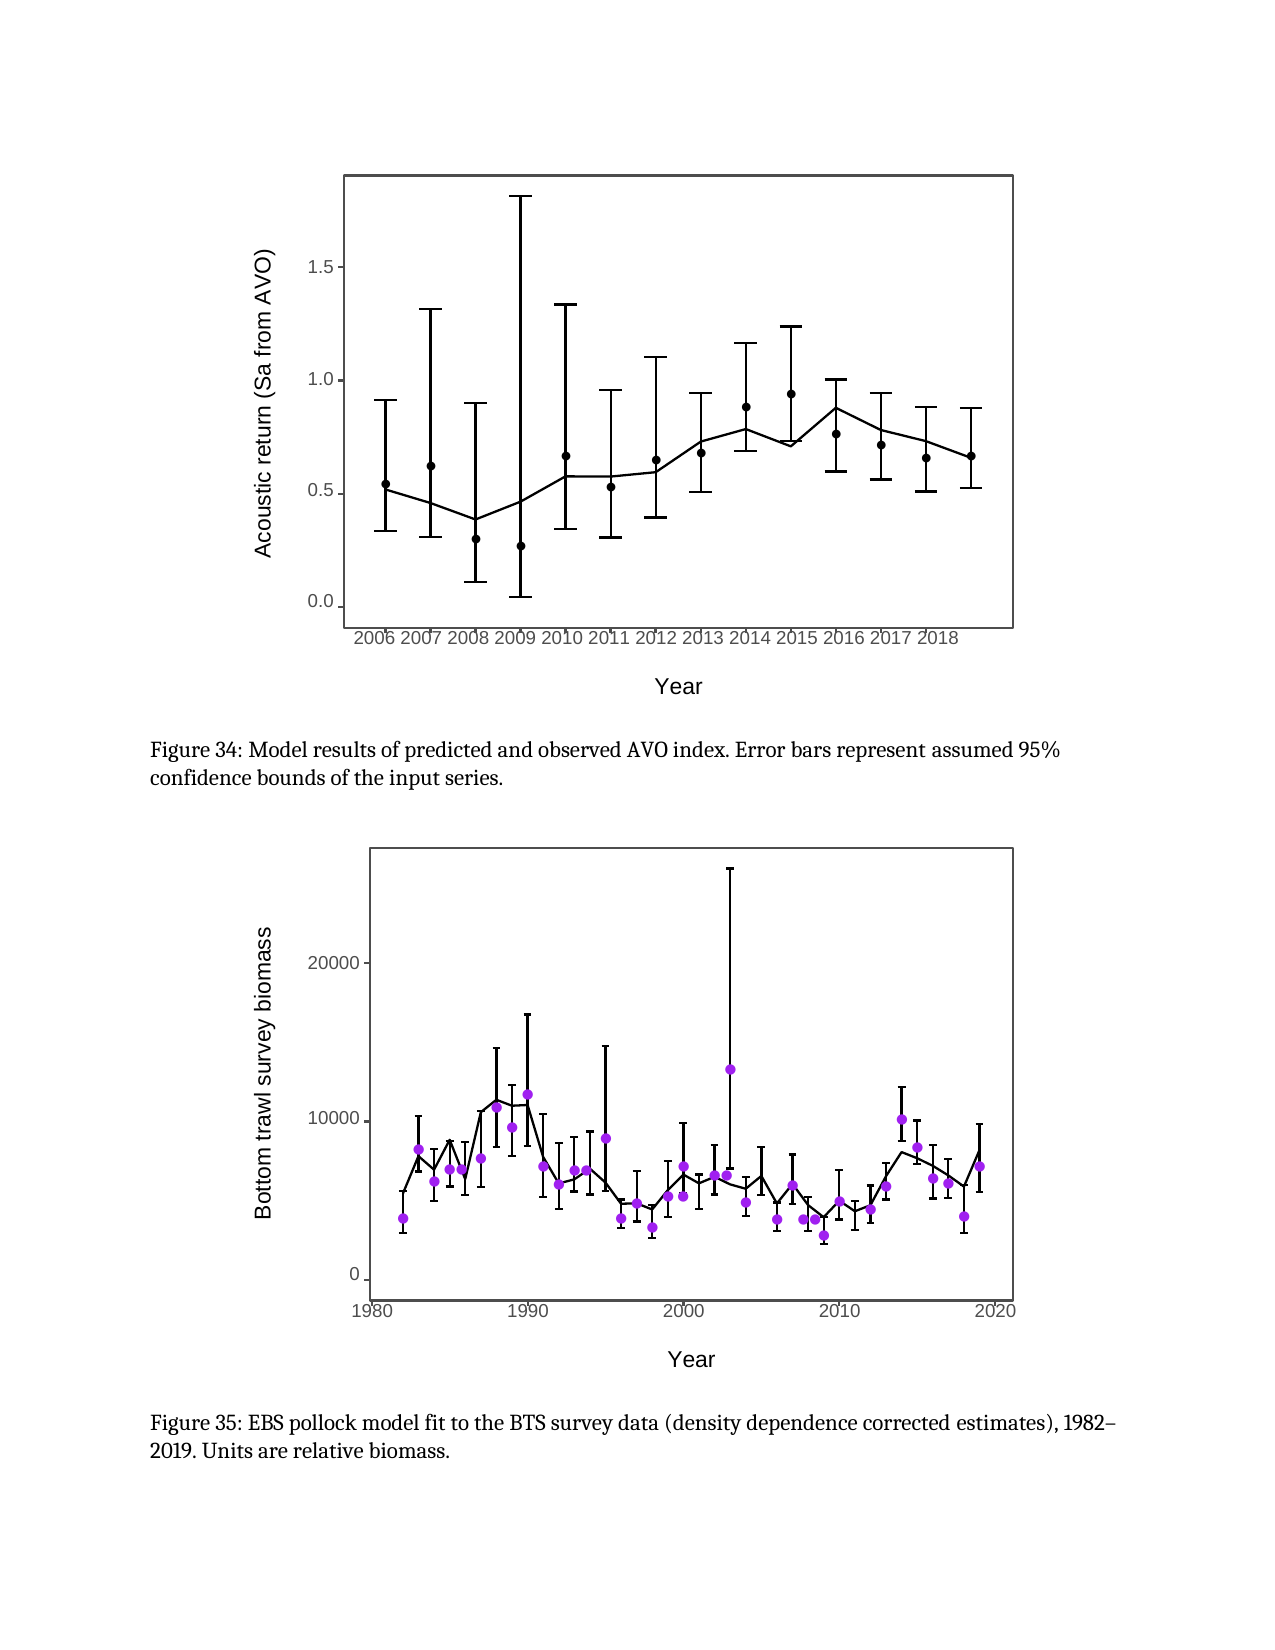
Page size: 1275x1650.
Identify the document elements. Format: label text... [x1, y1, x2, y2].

text 1.0 [307, 367, 1275, 389]
text 10000 [307, 1107, 1275, 1129]
text 0.0 [307, 590, 1275, 611]
text Figure 35: EBS pollock model fit to the BTS survey data (density dependence corrected estimates), 1982–2019. Units are relative biomass. [150, 1410, 1126, 1464]
text 0.5 [307, 479, 1275, 500]
text 20000 [307, 952, 1275, 973]
text 1980 1990 2000 2010 2020 [351, 1299, 1275, 1321]
text Year [313, 1346, 1069, 1372]
text Year [313, 673, 1043, 699]
text 1.5 [307, 256, 1275, 278]
text 0 [349, 1262, 1275, 1284]
text 2006 2007 2008 2009 2010 2011 2012 2013 2014 2015 2016 2017 2018 [313, 627, 998, 648]
text Figure 34: Model results of predicted and observed AVO index. Error bars represent assumed 95% confidence bounds of the input series. [150, 737, 1126, 791]
